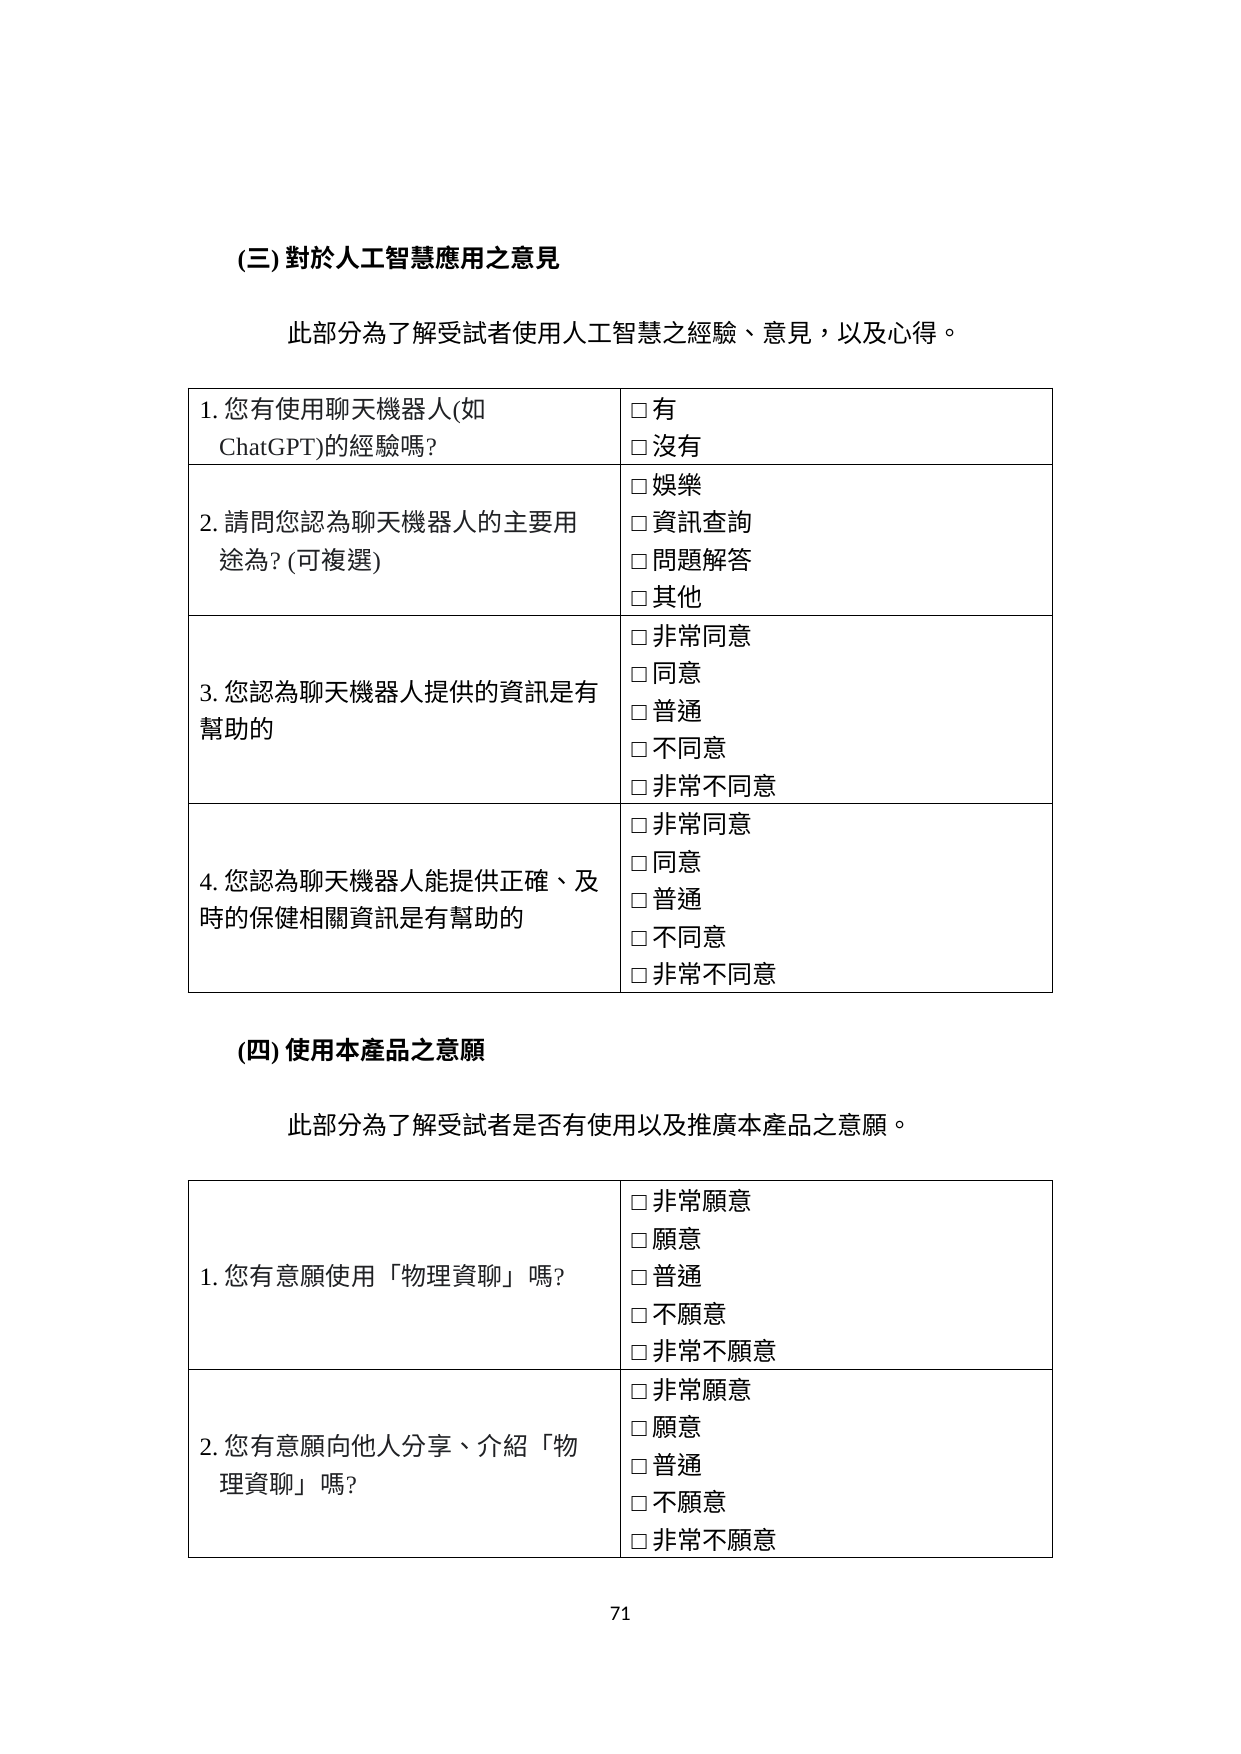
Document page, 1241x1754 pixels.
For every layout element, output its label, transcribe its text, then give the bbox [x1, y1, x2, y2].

table_cell □ 非常同意 □ 同意 □ 普通 □ 不同意 □ 非常不同意 [621, 804, 1052, 992]
text 此部分為了解受試者是否有使用以及推廣本產品之意願。 [237, 1105, 1053, 1143]
table_cell 2. 請問您認為聊天機器人的主要用 途為? (可複選) [189, 465, 620, 614]
table_header 1. 您有意願使用「物理資聊」嗎? [189, 1181, 620, 1369]
table_header 1. 您有使用聊天機器人(如 ChatGPT)的經驗嗎? [189, 389, 620, 463]
table_cell 4. 您認為聊天機器人能提供正確、及時的保健相關資訊是有幫助的 [189, 804, 620, 992]
table_cell □ 娛樂 □ 資訊查詢 □ 問題解答 □ 其他 [621, 465, 1052, 614]
text (三) 對於人工智慧應用之意見 [187, 237, 1053, 275]
table_cell □ 非常同意 □ 同意 □ 普通 □ 不同意 □ 非常不同意 [621, 616, 1052, 803]
table_header □ 非常願意 □ 願意 □ 普通 □ 不願意 □ 非常不願意 [621, 1181, 1052, 1369]
table_cell 2. 您有意願向他人分享、介紹「物 理資聊」嗎? [189, 1370, 620, 1557]
text (四) 使用本產品之意願 [187, 1030, 1053, 1068]
table_header □ 有 □ 沒有 [621, 389, 1052, 463]
table_cell 3. 您認為聊天機器人提供的資訊是有幫助的 [189, 616, 620, 803]
table_cell □ 非常願意 □ 願意 □ 普通 □ 不願意 □ 非常不願意 [621, 1370, 1052, 1557]
text 此部分為了解受試者使用人工智慧之經驗、意見，以及心得。 [237, 312, 1053, 350]
